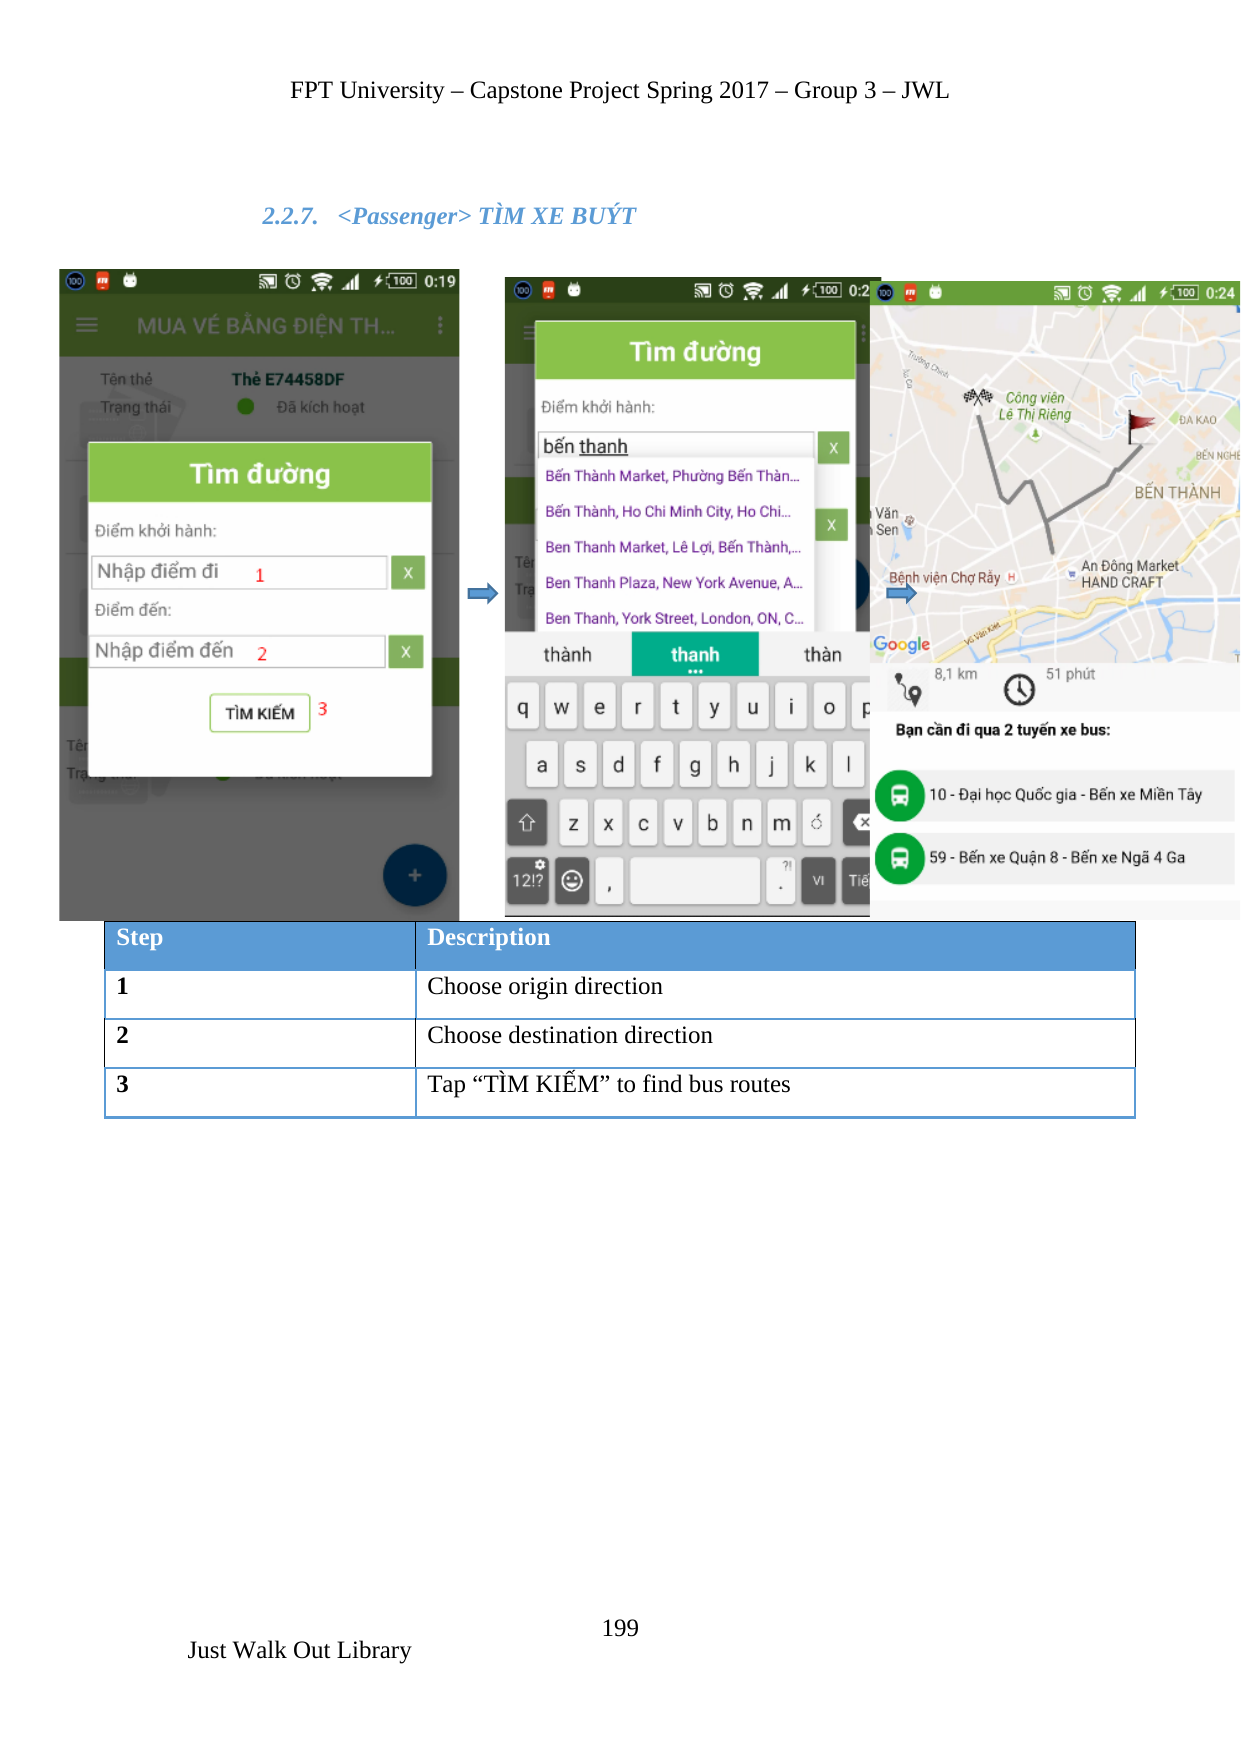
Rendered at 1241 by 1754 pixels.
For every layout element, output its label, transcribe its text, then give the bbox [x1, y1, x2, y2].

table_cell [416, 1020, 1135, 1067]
subtitle <Passenger> TÌM XE BUÝT [262, 201, 1053, 230]
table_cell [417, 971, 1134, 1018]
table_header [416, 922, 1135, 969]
picture [59, 269, 460, 921]
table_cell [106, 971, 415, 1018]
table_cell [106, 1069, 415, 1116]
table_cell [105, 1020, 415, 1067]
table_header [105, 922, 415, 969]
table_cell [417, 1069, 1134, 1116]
picture [504, 277, 1241, 920]
